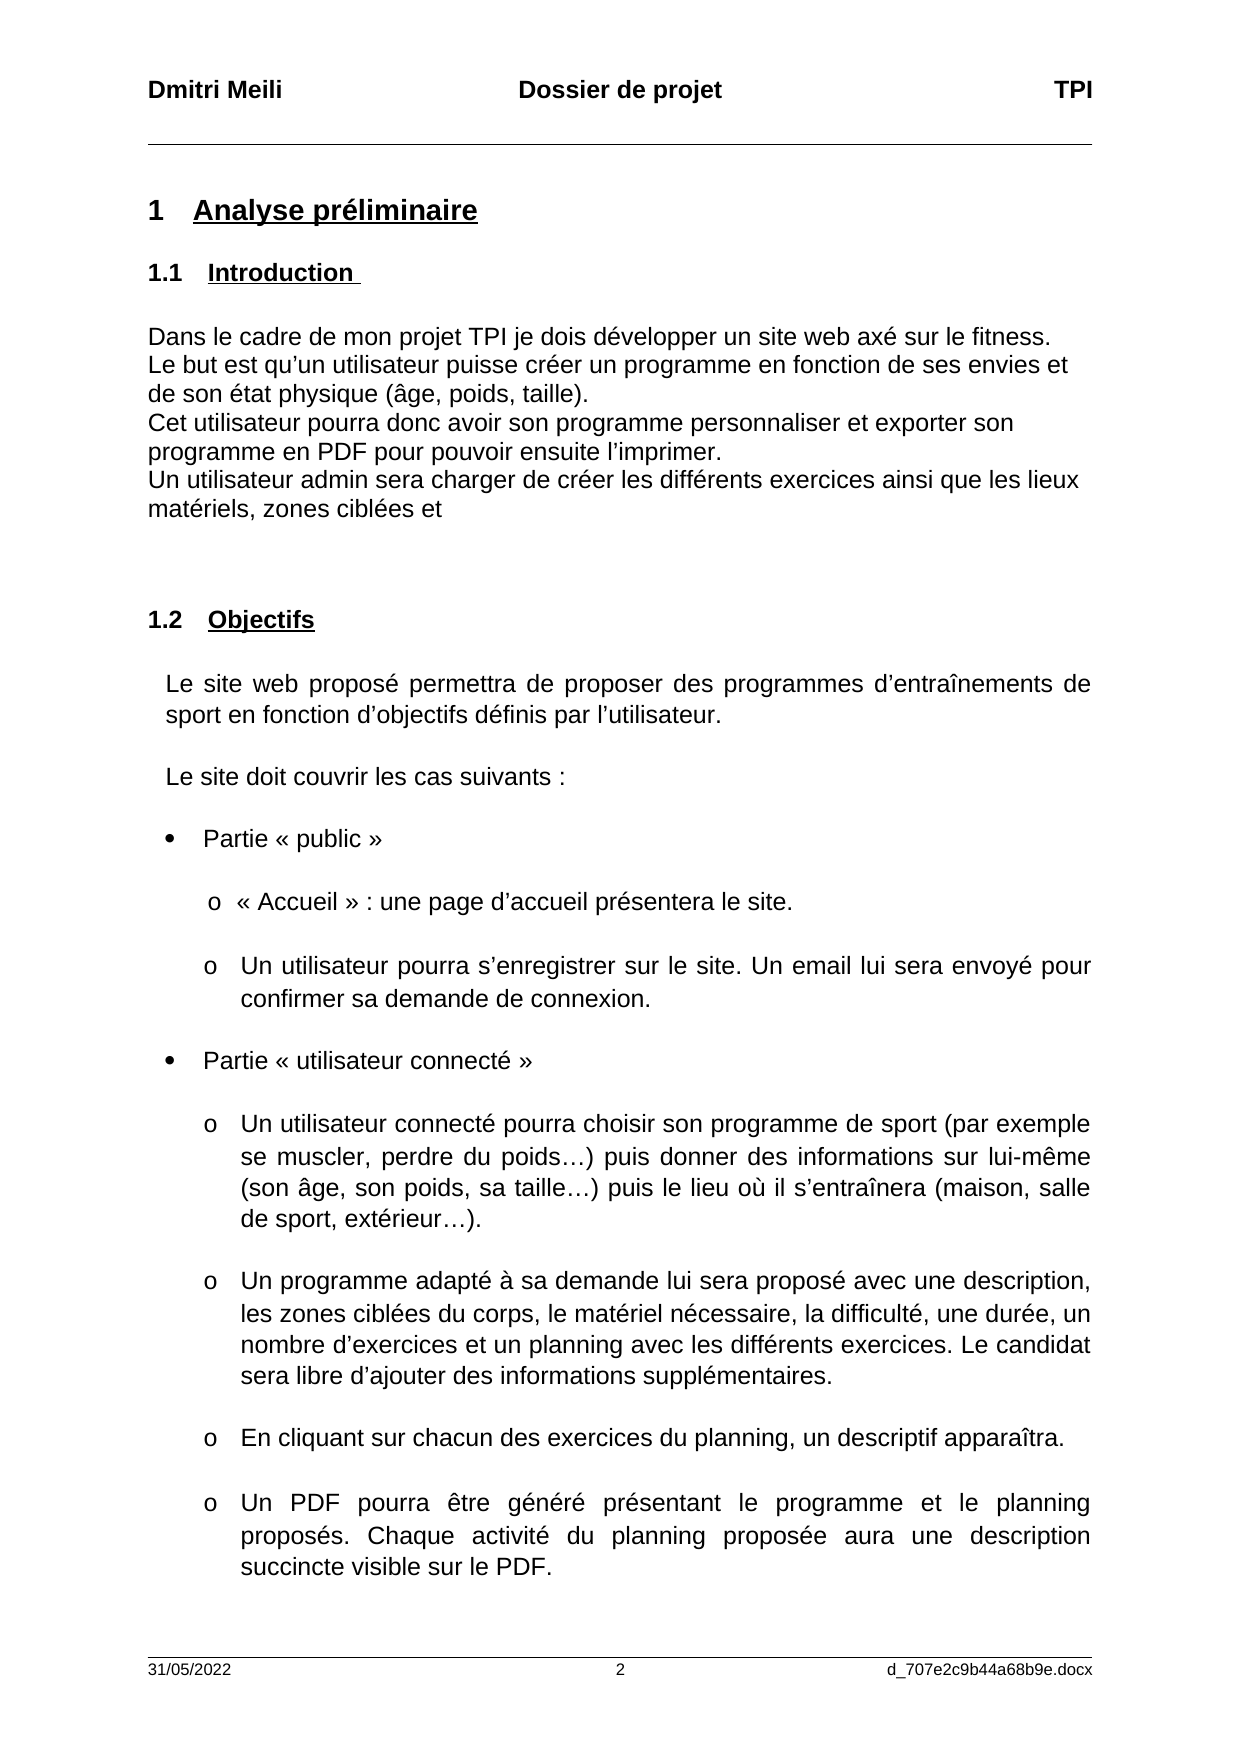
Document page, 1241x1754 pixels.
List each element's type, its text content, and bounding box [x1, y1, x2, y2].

list Partie « utilisateur connecté » [165, 1046, 1092, 1075]
list En cliquant sur chacun des exercices du planning, un descriptif apparaîtra. [203, 1423, 1092, 1454]
subtitle Introduction [148, 258, 1092, 287]
subtitle Analyse préliminaire [148, 193, 1092, 227]
text Dans le cadre de mon projet TPI je dois développer un site web axé sur le fitness. [148, 322, 1092, 351]
subtitle Objectifs [148, 606, 1092, 634]
list Un PDF pourra être généré présentant le programme et le planning proposés. Chaque activité du planning proposée aura une description succincte visible sur le PDF. [203, 1488, 1092, 1581]
list Un programme adapté à sa demande lui sera proposé avec une description, les zones ciblées du corps, le matériel nécessaire, la difficulté, une durée, un nombre d’exercices et un planning avec les différents exercices. Le candidat sera libre d’ajouter des informations supplémentaires. [203, 1266, 1092, 1390]
text Le but est qu’un utilisateur puisse créer un programme en fonction de ses envies et de son état physique (âge, poids, taille). [148, 351, 1092, 408]
list Un utilisateur pourra s’enregistrer sur le site. Un email lui sera envoyé pour confirmer sa demande de connexion. [203, 951, 1092, 1013]
list Un utilisateur connecté pourra choisir son programme de sport (par exemple se muscler, perdre du poids…) puis donner des informations sur lui-même (son âge, son poids, sa taille…) puis le lieu où il s’entraînera (maison, salle de sport, extérieur…). [203, 1108, 1092, 1233]
list « Accueil » : une page d’accueil présentera le site. [207, 887, 1092, 918]
list Partie « public » [165, 824, 1092, 853]
text Cet utilisateur pourra donc avoir son programme personnaliser et exporter son programme en PDF pour pouvoir ensuite l’imprimer. [148, 408, 1092, 466]
text Le site web proposé permettra de proposer des programmes d’entraînements de sport en fonction d’objectifs définis par l’utilisateur. [165, 669, 1092, 729]
text Un utilisateur admin sera charger de créer les différents exercices ainsi que les lieux matériels, zones ciblées et [148, 466, 1092, 523]
text Le site doit couvrir les cas suivants : [165, 762, 1092, 791]
